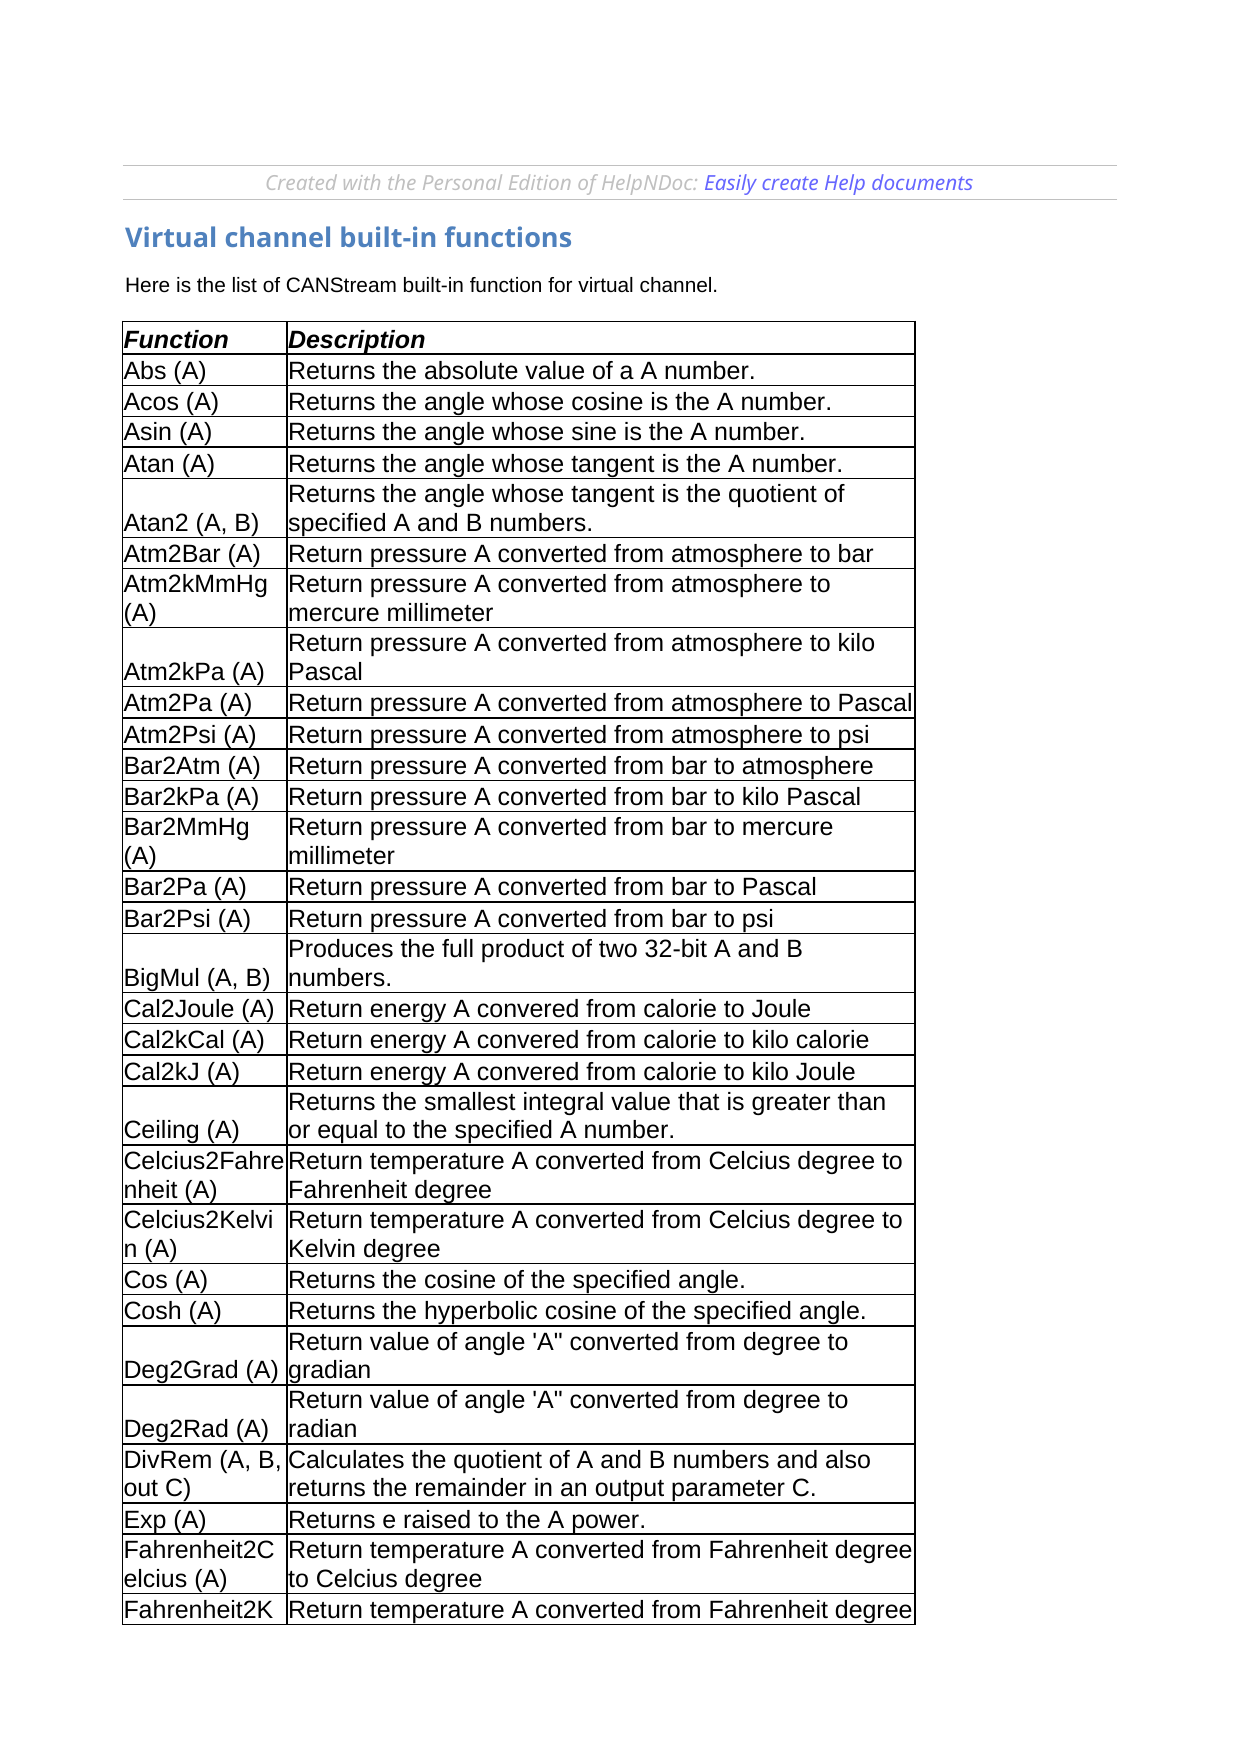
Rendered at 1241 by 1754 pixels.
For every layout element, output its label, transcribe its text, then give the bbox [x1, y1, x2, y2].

table_cell Return pressure A converted from bar to mercure millimeter [288, 812, 914, 870]
table_cell Return pressure A converted from atmosphere to bar [288, 538, 914, 568]
table_header Description [288, 322, 914, 353]
table_cell Return value of angle 'A" converted from degree to gradian [288, 1327, 914, 1384]
text Here is the list of CANStream built-in function for virtual channel. [125, 273, 1115, 297]
table_cell Acos (A) [123, 386, 286, 416]
table_cell Cal2kJ (A) [123, 1056, 286, 1085]
table_cell BigMul (A, B) [123, 934, 286, 991]
table_cell Atan2 (A, B) [123, 479, 286, 536]
table_cell Bar2kPa (A) [123, 781, 286, 811]
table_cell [288, 1594, 914, 1624]
table_cell Return pressure A converted from atmosphere to Pascal [288, 687, 914, 717]
table_cell Return pressure A converted from bar to atmosphere [288, 750, 914, 779]
table_cell Deg2Rad (A) [123, 1386, 286, 1443]
table_cell Fahrenheit2Celcius (A) [123, 1535, 286, 1592]
table_cell Bar2Psi (A) [123, 903, 286, 932]
table_cell Atm2kPa (A) [123, 628, 286, 686]
table_cell Cal2kCal (A) [123, 1024, 286, 1054]
table_cell Returns the hyperbolic cosine of the specified angle. [288, 1295, 914, 1325]
table_cell Return pressure A converted from bar to kilo Pascal [288, 781, 914, 811]
table_cell Returns e raised to the A power. [288, 1504, 914, 1533]
table_cell Abs (A) [123, 355, 286, 384]
table_cell Return pressure A converted from bar to Pascal [288, 872, 914, 901]
table_cell Return temperature A converted from Celcius degree to Fahrenheit degree [288, 1146, 914, 1203]
table_cell Celcius2Kelvin (A) [123, 1205, 286, 1262]
table_cell Bar2Atm (A) [123, 750, 286, 779]
table_cell Cos (A) [123, 1264, 286, 1294]
table_cell Return energy A convered from calorie to kilo Joule [288, 1056, 914, 1085]
table_cell Deg2Grad (A) [123, 1327, 286, 1384]
text Created with the Personal Edition of HelpNDoc: Easily create Help documents [123, 166, 1117, 199]
table_cell Produces the full product of two 32-bit A and B numbers. [288, 934, 914, 991]
table_cell Celcius2Fahrenheit (A) [123, 1146, 286, 1203]
table_cell Bar2Pa (A) [123, 872, 286, 901]
table_cell Exp (A) [123, 1504, 286, 1533]
table_cell Return energy A convered from calorie to Joule [288, 993, 914, 1023]
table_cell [123, 1594, 286, 1624]
table_cell Ceiling (A) [123, 1087, 286, 1144]
table_cell Return temperature A converted from Celcius degree to Kelvin degree [288, 1205, 914, 1262]
table_cell Return temperature A converted from Fahrenheit degree to Celcius degree [288, 1535, 914, 1592]
table_cell Returns the cosine of the specified angle. [288, 1264, 914, 1294]
table_cell Return pressure A converted from atmosphere to psi [288, 719, 914, 748]
table_cell Returns the smallest integral value that is greater than or equal to the specified A number. [288, 1087, 914, 1144]
table_cell DivRem (A, B, out C) [123, 1445, 286, 1502]
table_cell Asin (A) [123, 417, 286, 446]
table_cell Atm2Bar (A) [123, 538, 286, 568]
table_cell Cosh (A) [123, 1295, 286, 1325]
table_cell Returns the absolute value of a A number. [288, 355, 914, 384]
table_cell Atm2kMmHg (A) [123, 569, 286, 627]
table_header Function [123, 322, 286, 353]
table_cell Return pressure A converted from atmosphere to mercure millimeter [288, 569, 914, 627]
table_cell Atm2Psi (A) [123, 719, 286, 748]
table_cell Returns the angle whose tangent is the A number. [288, 448, 914, 477]
table_cell Cal2Joule (A) [123, 993, 286, 1023]
table_cell Return value of angle 'A" converted from degree to radian [288, 1386, 914, 1443]
text Virtual channel built-in functions [123, 216, 1117, 257]
table_cell Calculates the quotient of A and B numbers and also returns the remainder in an output parameter C. [288, 1445, 914, 1502]
table_cell Atan (A) [123, 448, 286, 477]
table_cell Return energy A convered from calorie to kilo calorie [288, 1024, 914, 1054]
table_cell Return pressure A converted from atmosphere to kilo Pascal [288, 628, 914, 686]
table_cell Returns the angle whose cosine is the A number. [288, 386, 914, 416]
table_cell Returns the angle whose sine is the A number. [288, 417, 914, 446]
table_cell Atm2Pa (A) [123, 687, 286, 717]
table_cell Return pressure A converted from bar to psi [288, 903, 914, 932]
table_cell Bar2MmHg (A) [123, 812, 286, 870]
table_cell Returns the angle whose tangent is the quotient of specified A and B numbers. [288, 479, 914, 536]
